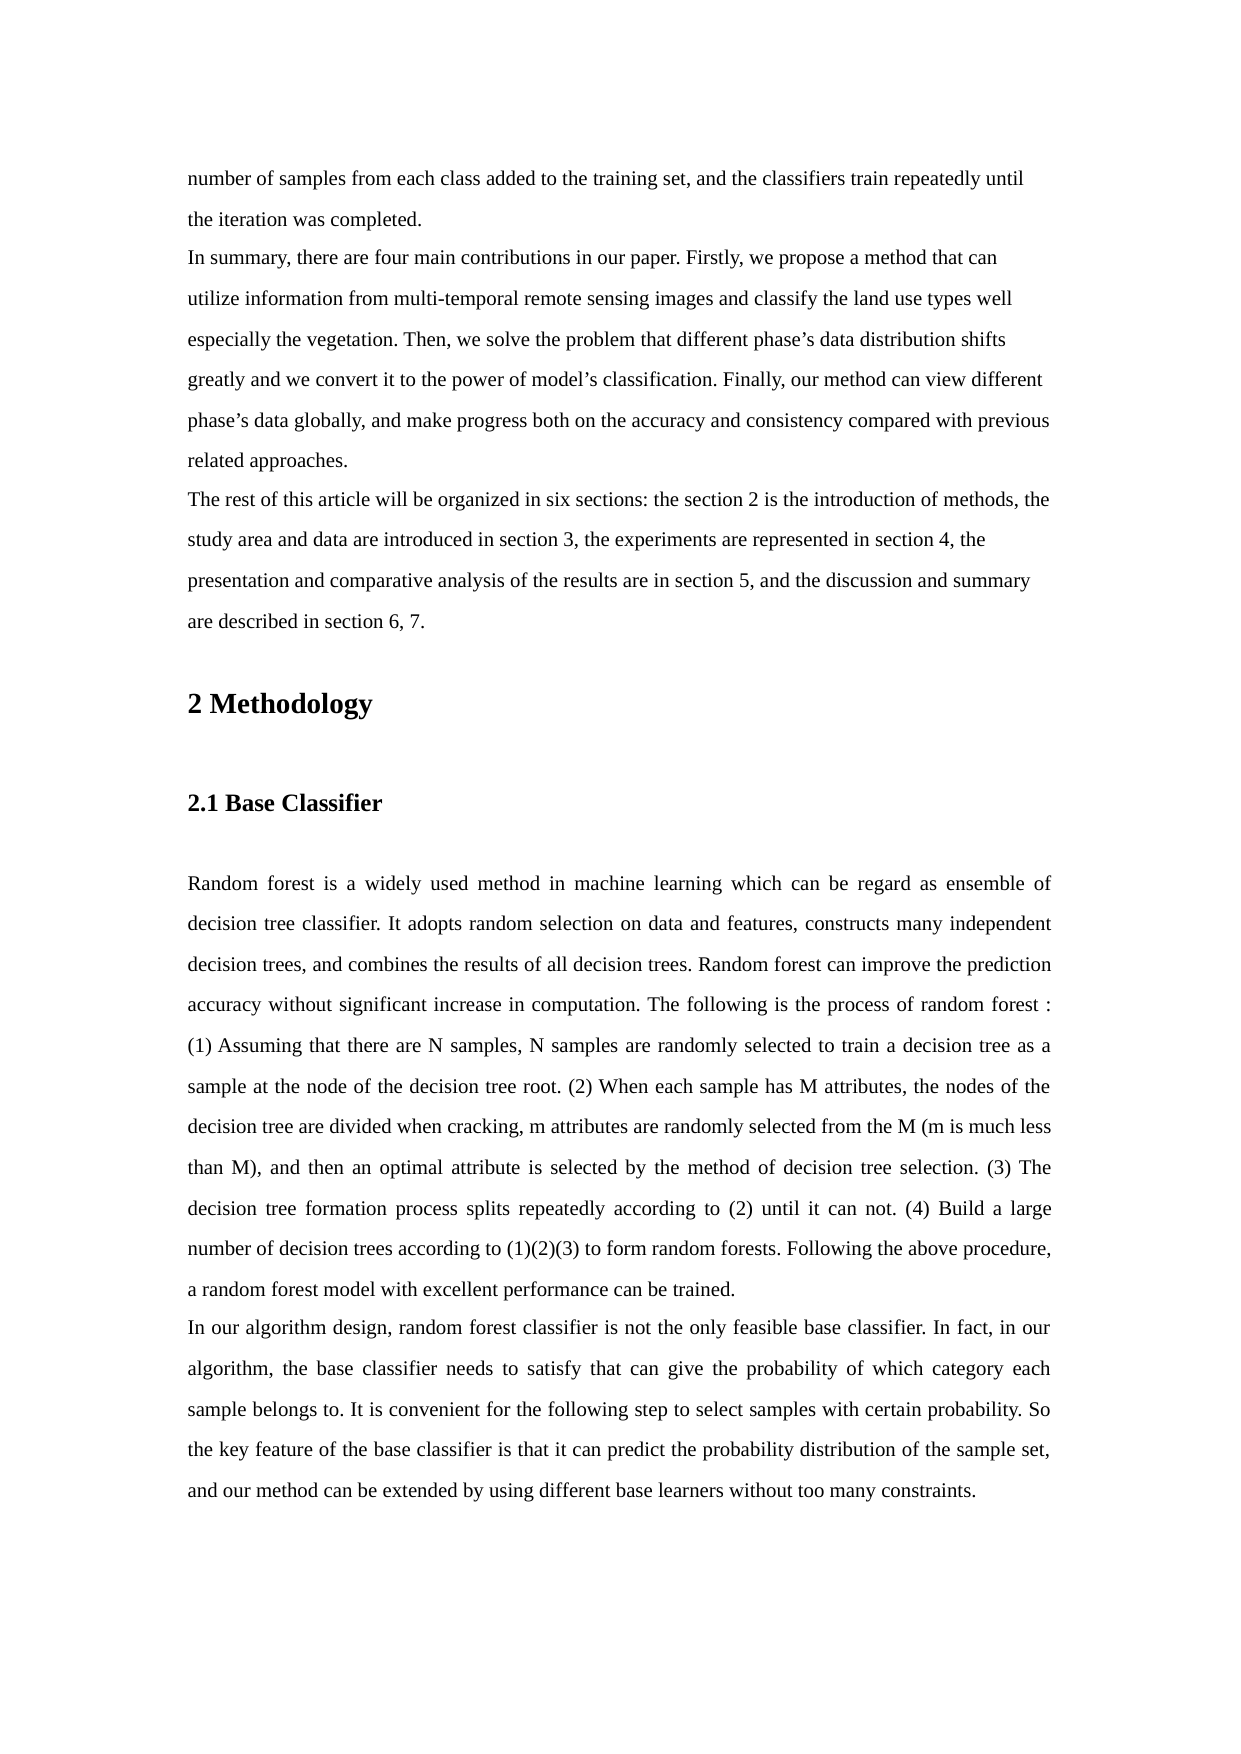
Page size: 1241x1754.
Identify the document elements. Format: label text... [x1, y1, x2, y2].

text In our algorithm design, random forest classifier is not the only feasible base classifier. In fact, in our algorithm, the base classifier needs to satisfy that can give the probability of which category each sample belongs to. It is convenient for the following step to select samples with certain probability. So the key feature of the base classifier is that it can predict the probability distribution of the sample set, and our method can be extended by using different base learners without too many constraints. [187, 1311, 1053, 1506]
text The rest of this article will be organized in six sections: the section 2 is the introduction of methods, the study area and data are introduced in section 3, the experiments are represented in section 4, the presentation and comparative analysis of the results are in section 5, and the discussion and summary are described in section 6, 7. [187, 483, 1053, 637]
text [187, 162, 1053, 235]
text Random forest is a widely used method in machine learning which can be regard as ensemble of decision tree classifier. It adopts random selection on data and features, constructs many independent decision trees, and combines the results of all decision trees. Random forest can improve the prediction accuracy without significant increase in computation. The following is the process of random forest :(1) Assuming that there are N samples, N samples are randomly selected to train a decision tree as a sample at the node of the decision tree root. (2) When each sample has M attributes, the nodes of the decision tree are divided when cracking, m attributes are randomly selected from the M (m is much less than M), and then an optimal attribute is selected by the method of decision tree selection. (3) The decision tree formation process splits repeatedly according to (2) until it can not. (4) Build a large number of decision trees according to (1)(2)(3) to form random forests. Following the above procedure, a random forest model with excellent performance can be trained. [187, 866, 1053, 1305]
text In summary, there are four main contributions in our paper. Firstly, we propose a method that can utilize information from multi-temporal remote sensing images and classify the land use types well especially the vegetation. Then, we solve the problem that different phase’s data distribution shifts greatly and we convert it to the power of model’s classification. Finally, our method can view different phase’s data globally, and make progress both on the accuracy and consistency compared with previous related approaches. [187, 241, 1053, 477]
subtitle 2 Methodology [187, 670, 1053, 735]
subtitle 2.1 Base Classifier [187, 786, 1053, 819]
